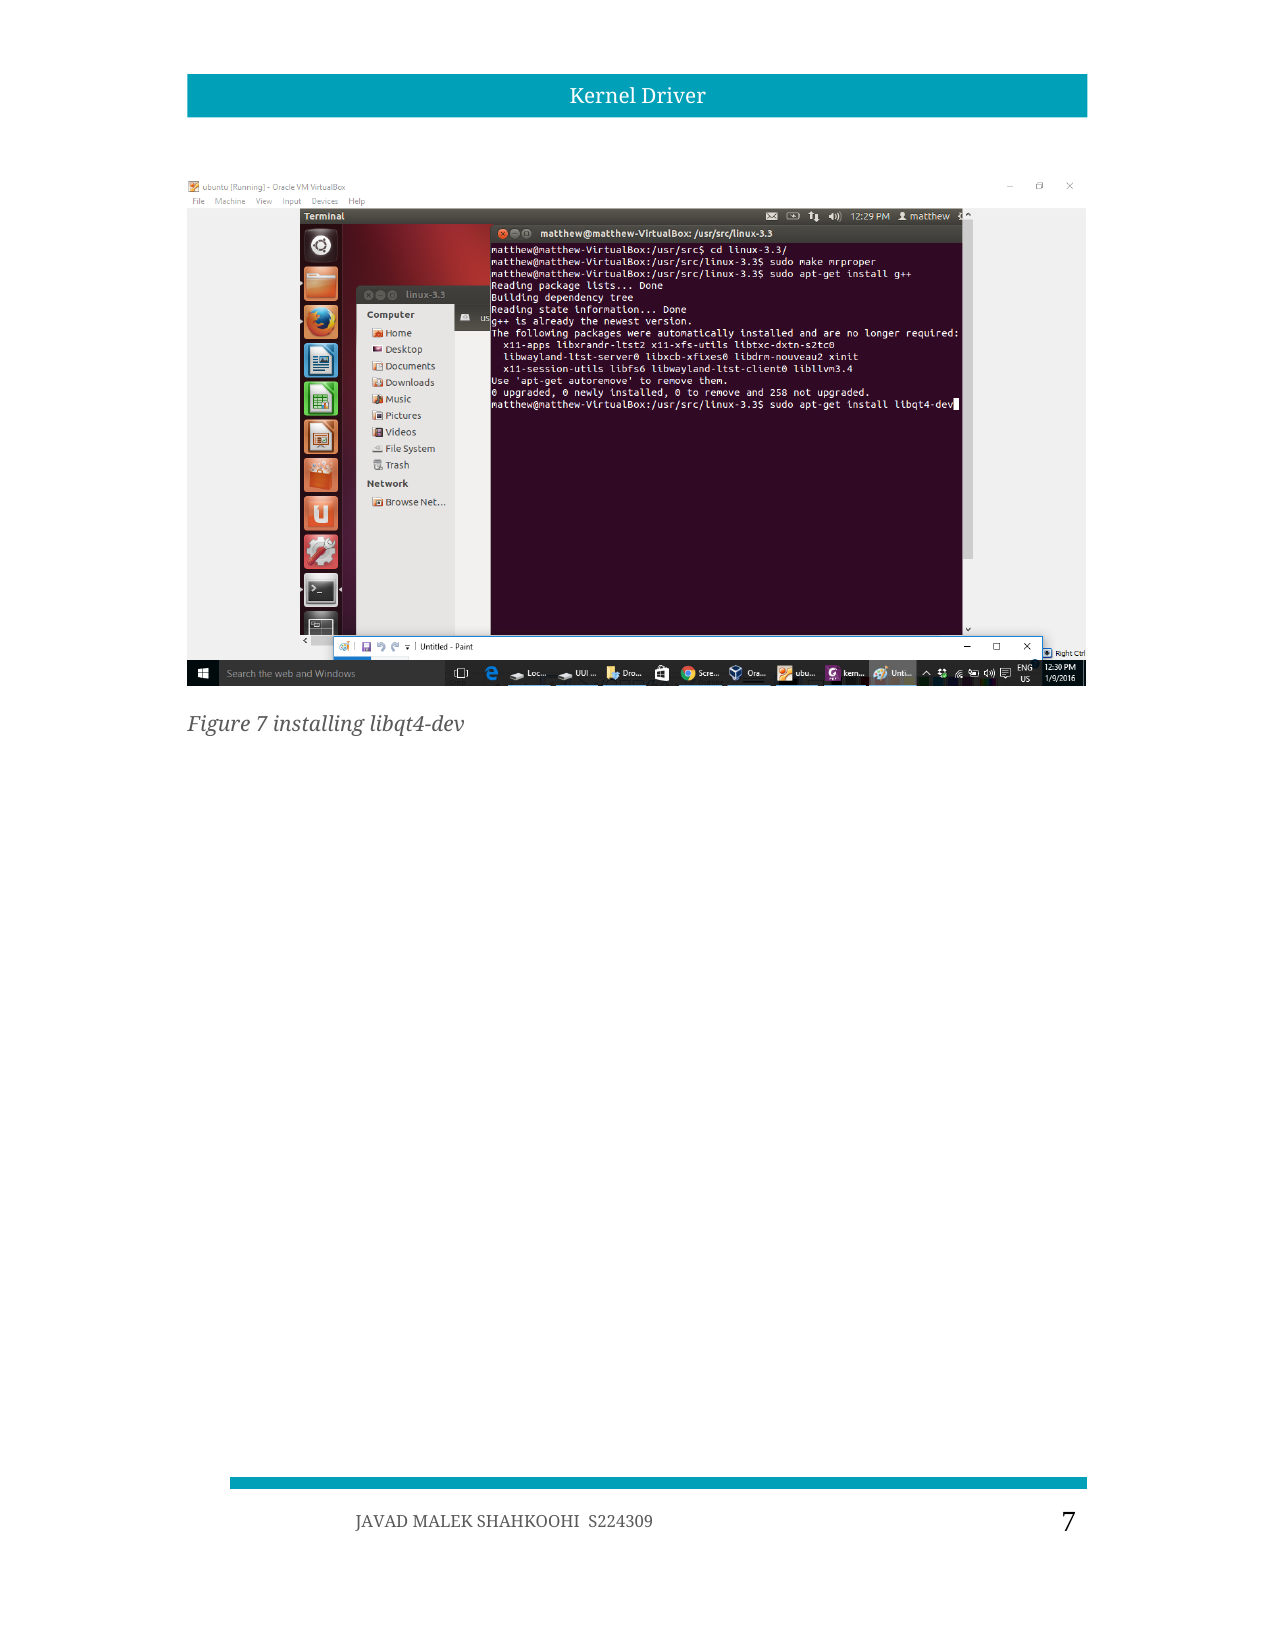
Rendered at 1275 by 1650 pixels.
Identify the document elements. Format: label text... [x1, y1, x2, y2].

picture [187, 179, 1086, 686]
text Figure 7 installing libqt4-dev [187, 709, 1087, 737]
